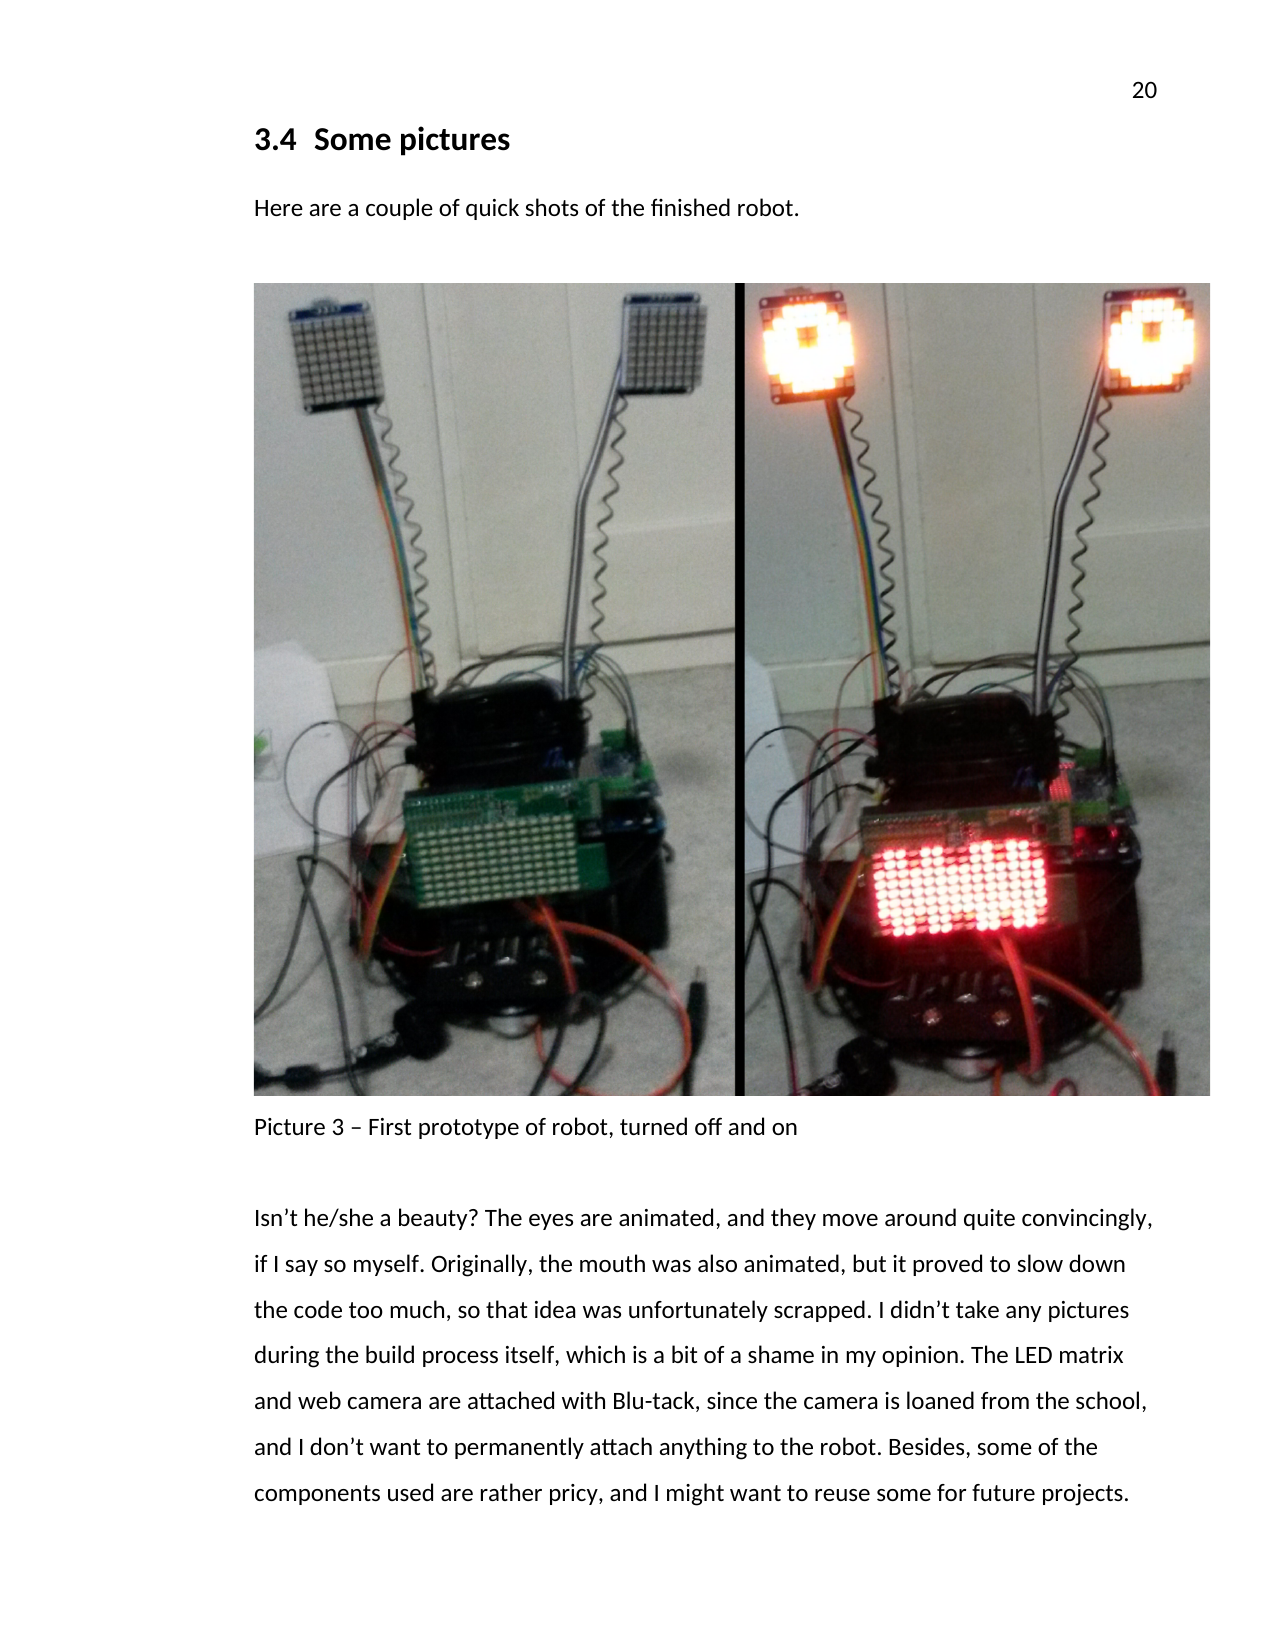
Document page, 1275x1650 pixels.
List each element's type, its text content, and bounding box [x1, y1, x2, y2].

picture [253, 283, 1210, 1096]
subtitle Some pictures [254, 118, 1157, 159]
text Here are a couple of quick shots of the finished robot. [254, 192, 1157, 222]
text Isn’t he/she a beauty? The eyes are animated, and they move around quite convincingly, if I say so myself. Originally, the mouth was also animated, but it proved to slow down the code too much, so that idea was unfortunately scrapped. I didn’t take any pictures during the build process itself, which is a bit of a shame in my opinion. The LED matrix and web camera are attached with Blu-tack, since the camera is loaned from the school, and I don’t want to permanently attach anything to the robot. Besides, some of the components used are rather pricy, and I might want to reuse some for future projects. [254, 1202, 1157, 1507]
